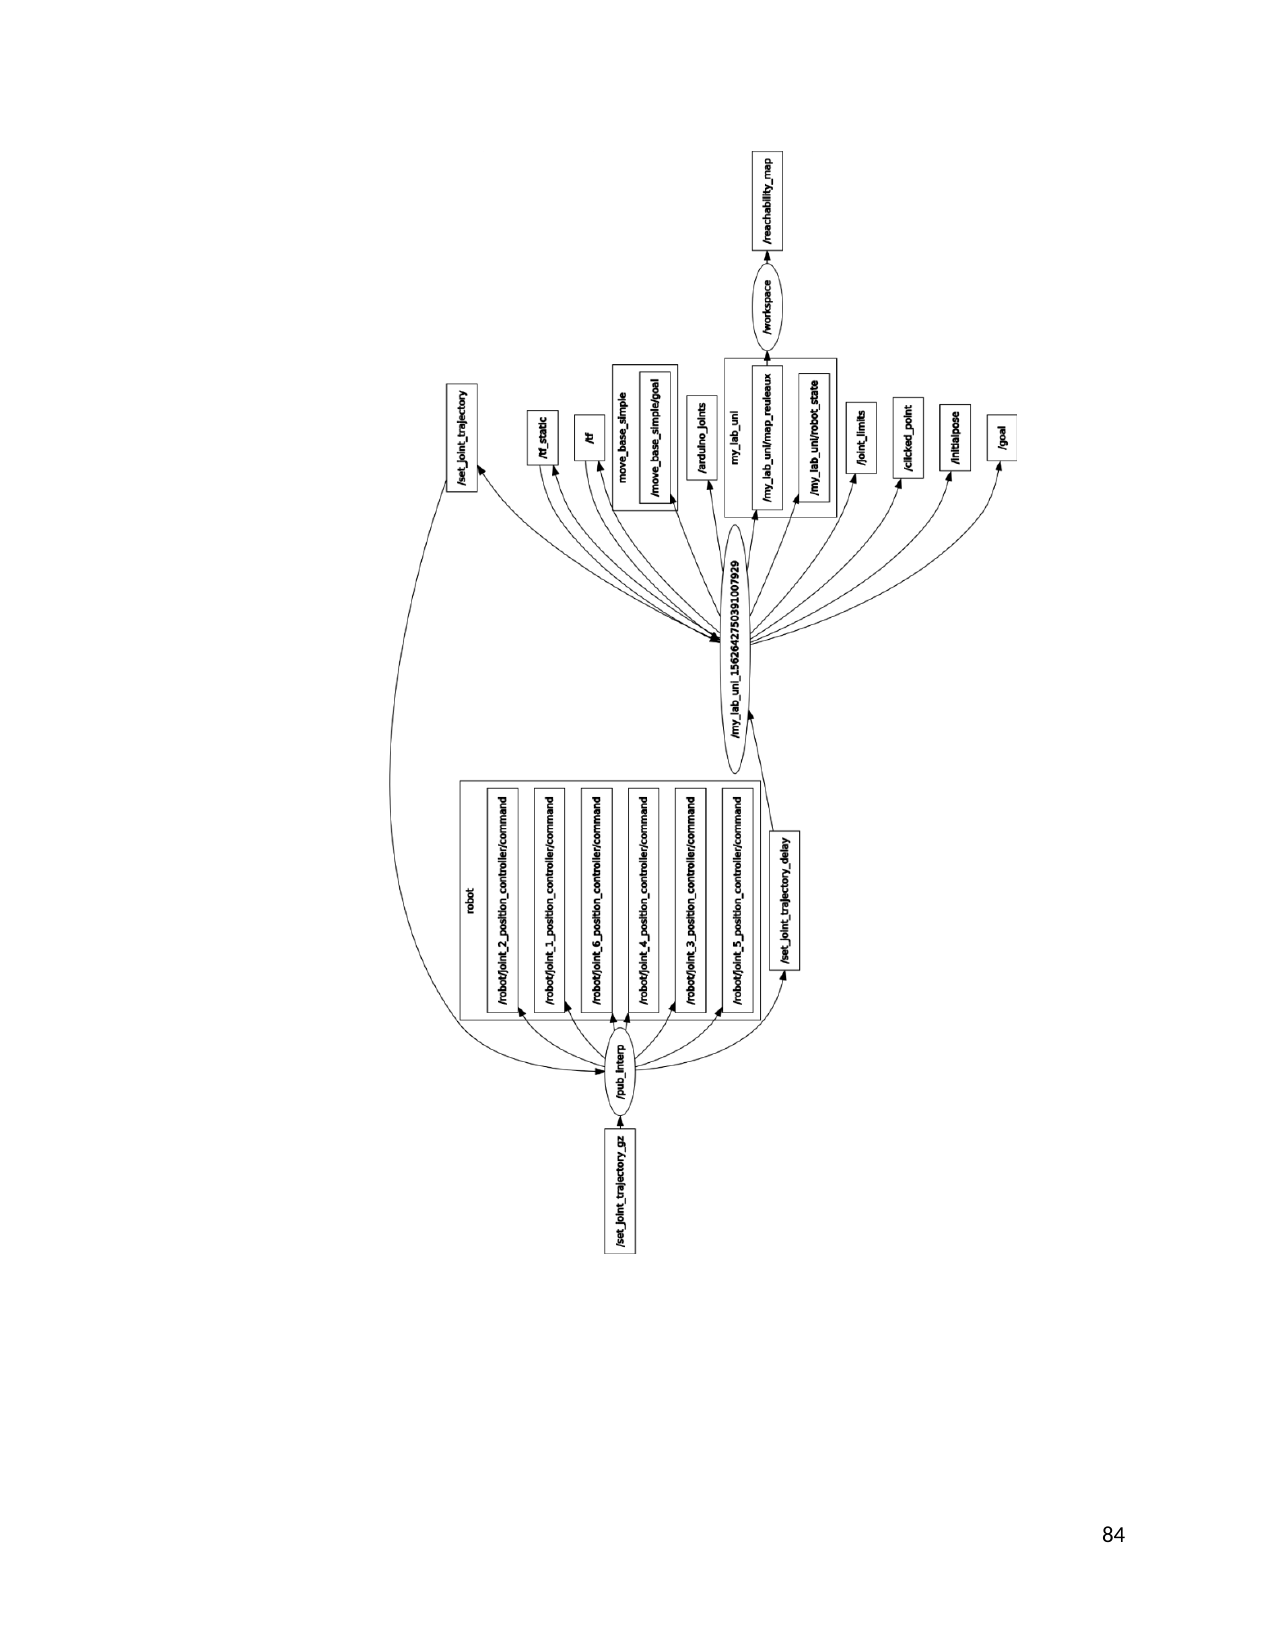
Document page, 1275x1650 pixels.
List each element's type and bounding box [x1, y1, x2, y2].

picture [334, 152, 1017, 1254]
